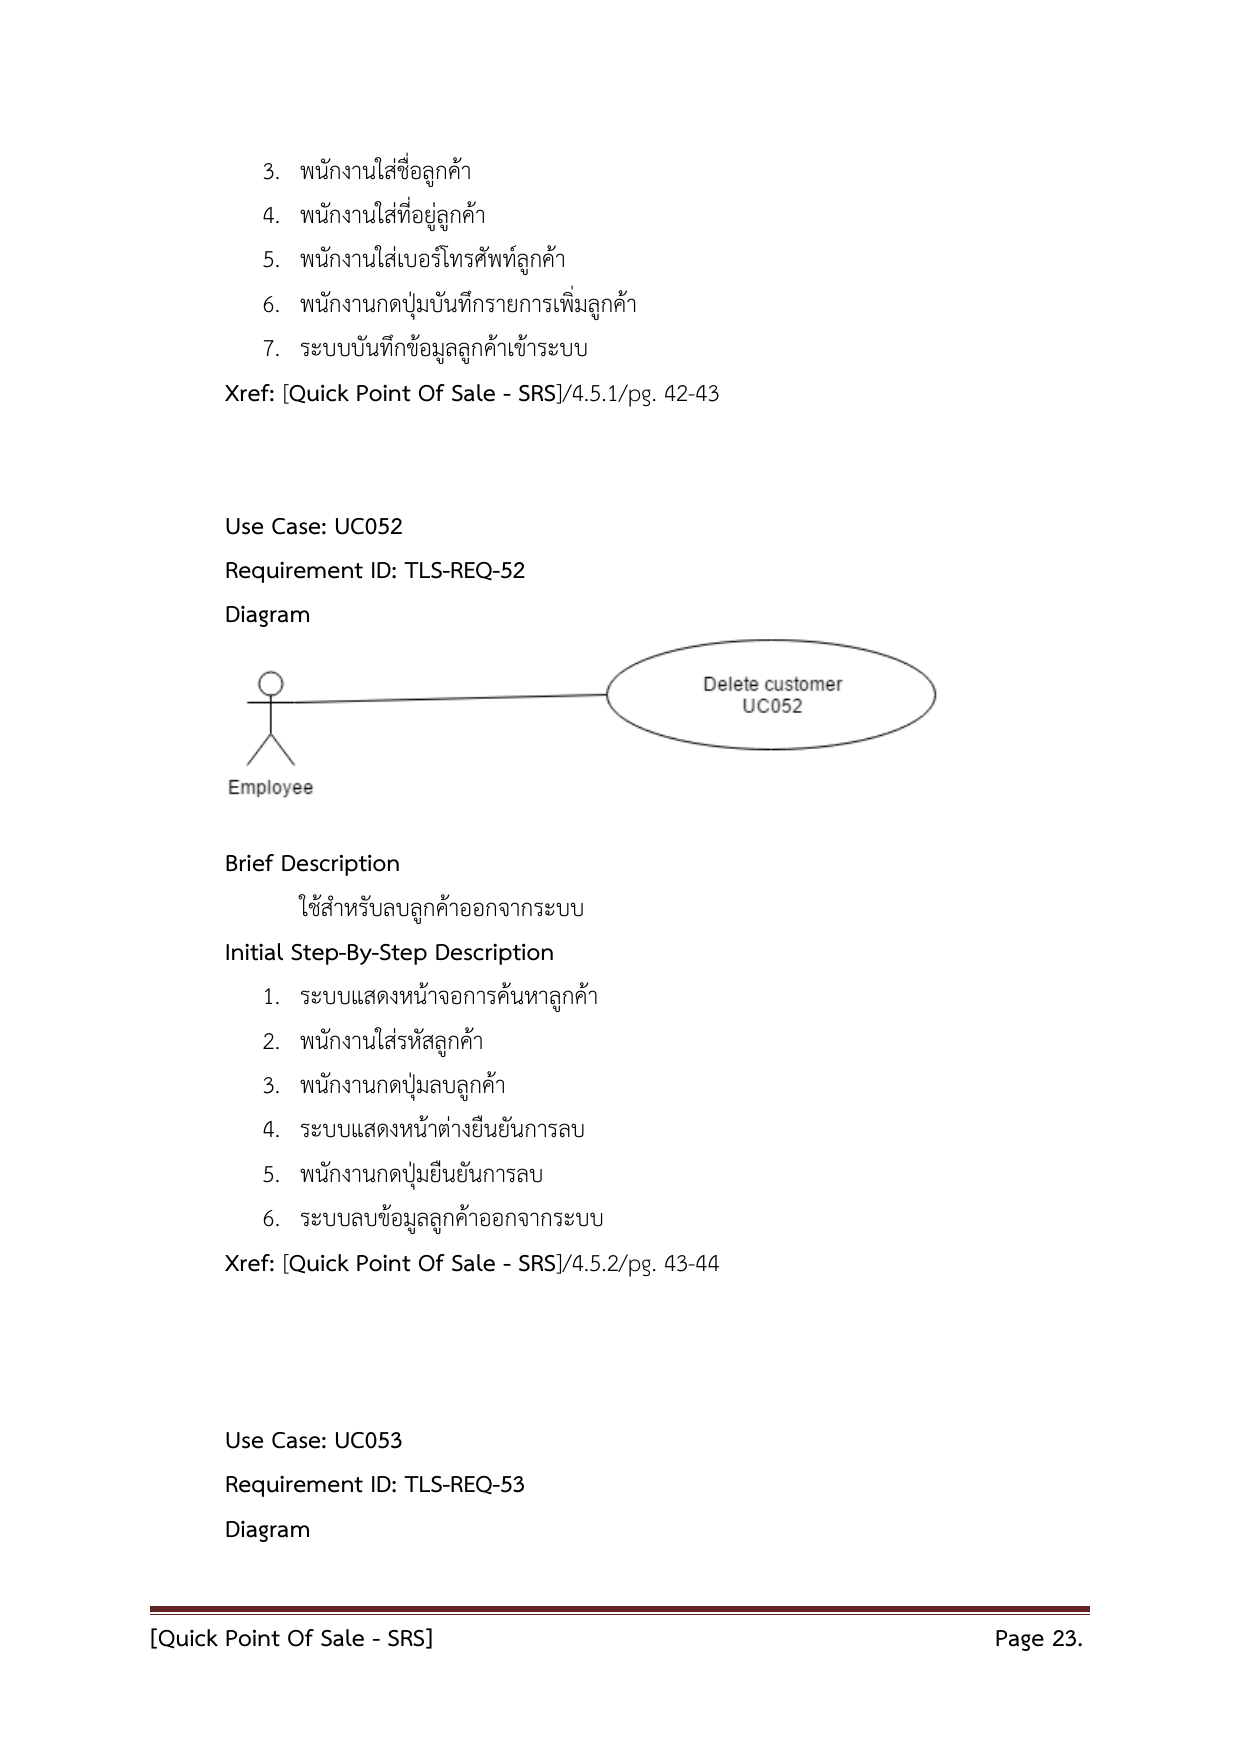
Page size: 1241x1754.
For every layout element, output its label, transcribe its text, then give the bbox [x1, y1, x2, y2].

text Xref: [Quick Point Of Sale - SRS]/4.5.1/pg. 42-43 [150, 372, 1090, 416]
list พนักงานใส่รหัสลูกค้า [262, 1020, 1090, 1064]
text Initial Step-By-Step Description [225, 931, 1090, 976]
text Requirement ID: TLS-REQ-52 [225, 549, 1090, 594]
text Use Case: UC052 [225, 505, 1090, 549]
list พนักงานใส่ที่อยู่ลูกค้า [262, 194, 1090, 239]
list ระบบบันทึกข้อมูลลูกค้าเข้าระบบ [262, 327, 1090, 372]
text Xref: [Quick Point Of Sale - SRS]/4.5.2/pg. 43-44 [225, 1242, 1090, 1286]
text Diagram [225, 1508, 1090, 1552]
list พนักงานใส่ชื่อลูกค้า [262, 150, 1090, 194]
text Use Case: UC053 [225, 1419, 1090, 1464]
list พนักงานกดปุ่มลบลูกค้า [262, 1064, 1090, 1109]
list พนักงานใส่เบอร์โทรศัพท์ลูกค้า [262, 239, 1090, 283]
text Requirement ID: TLS-REQ-53 [225, 1464, 1090, 1508]
list พนักงานกดปุ่มยืนยันการลบ [262, 1153, 1090, 1197]
list ระบบแสดงหน้าจอการค้นหาลูกค้า [262, 976, 1090, 1020]
text Diagram [225, 594, 1090, 638]
list พนักงานกดปุ่มบันทึกรายการเพิ่มลูกค้า [262, 283, 1090, 327]
list ระบบแสดงหน้าต่างยืนยันการลบ [262, 1109, 1090, 1153]
list ระบบลบข้อมูลลูกค้าออกจากระบบ [262, 1197, 1090, 1242]
text ใช้สำหรับลบลูกค้าออกจากระบบ [225, 887, 1090, 931]
text Brief Description [225, 842, 1090, 887]
